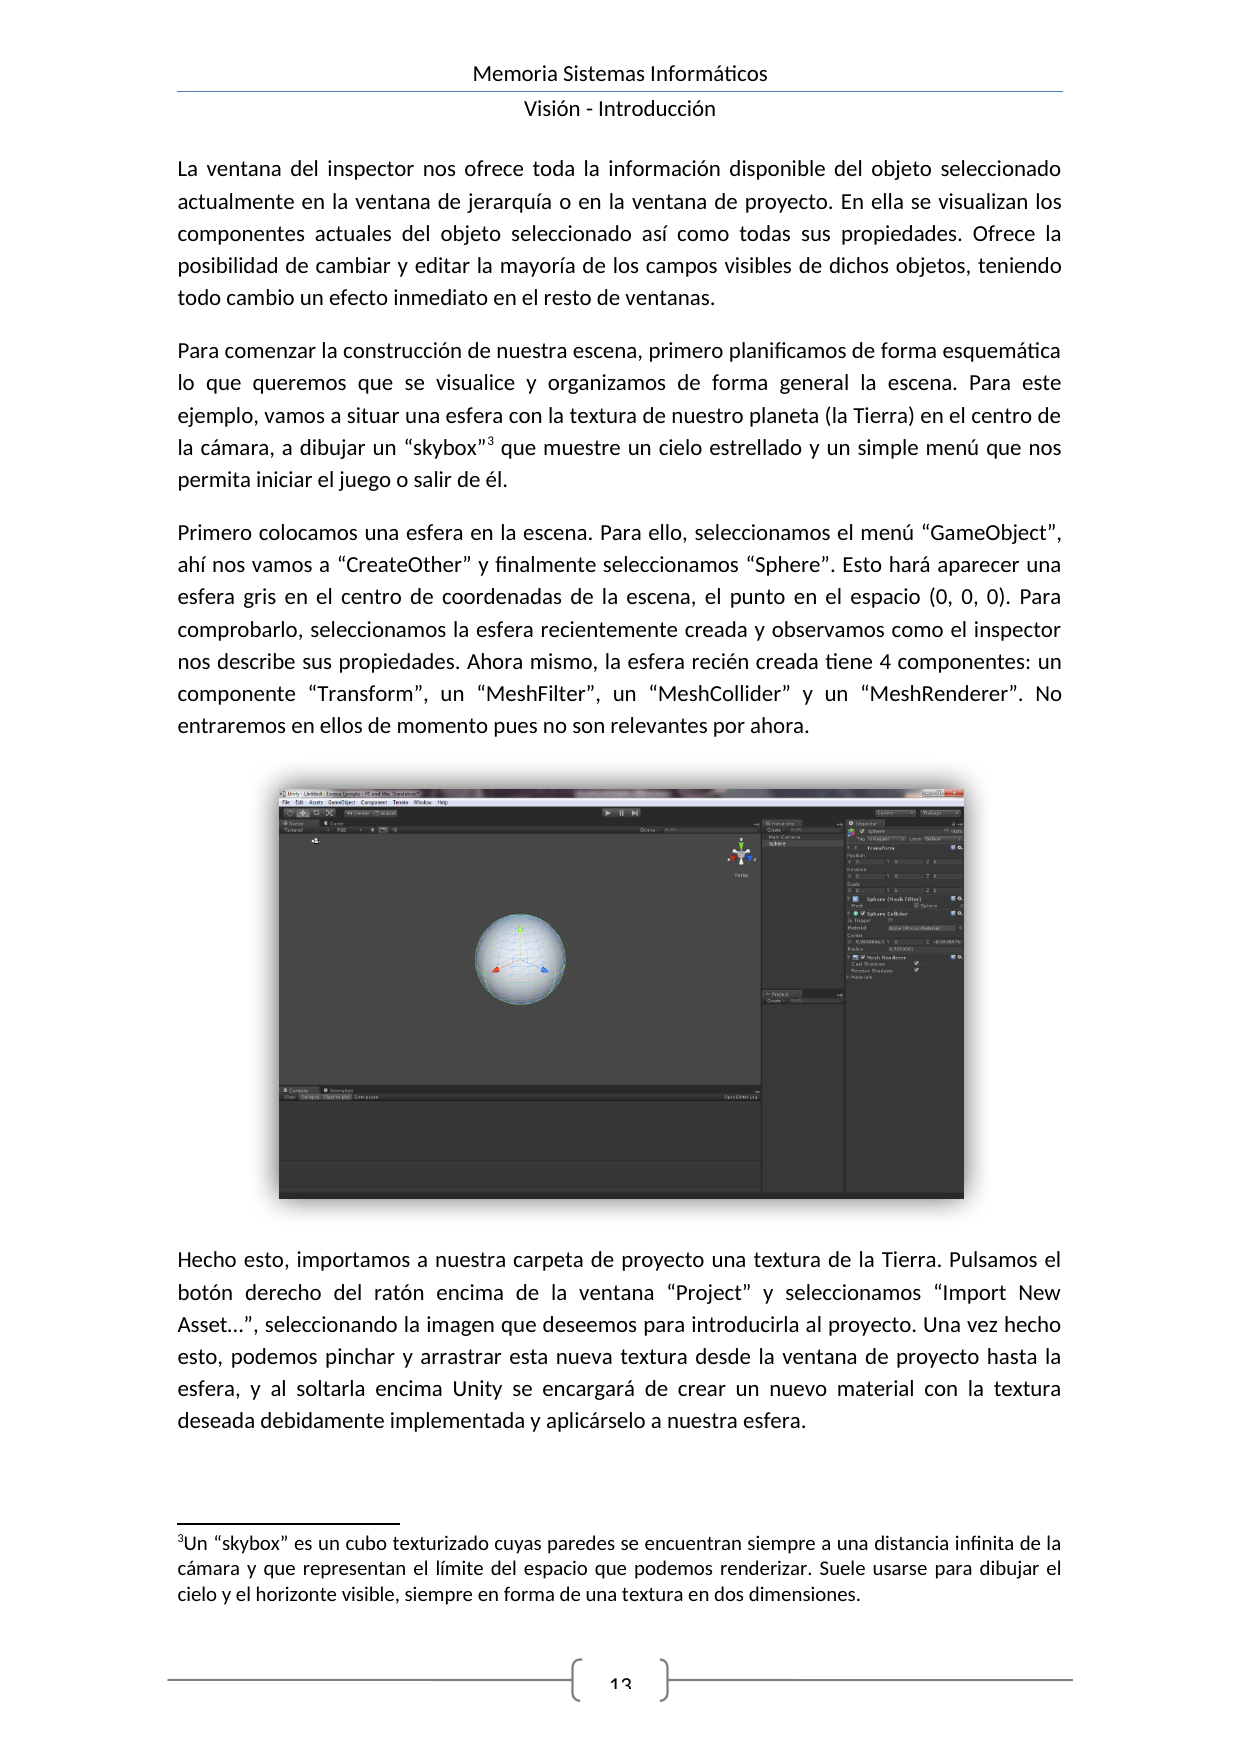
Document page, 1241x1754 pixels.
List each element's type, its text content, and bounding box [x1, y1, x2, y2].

text La ventana del inspector nos ofrece toda la información disponible del objeto seleccionado actualmente en la ventana de jerarquía o en la ventana de proyecto. En ella se visualizan los componentes actuales del objeto seleccionado así como todas sus propiedades. Ofrece la posibilidad de cambiar y editar la mayoría de los campos visibles de dichos objetos, teniendo todo cambio un efecto inmediato en el resto de ventanas. [177, 154, 1063, 311]
text Hecho esto, importamos a nuestra carpeta de proyecto una textura de la Tierra. Pulsamos el botón derecho del ratón encima de la ventana “Project” y seleccionamos “Import New Asset…”, seleccionando la imagen que deseemos para introducirla al proyecto. Una vez hecho esto, podemos pinchar y arrastrar esta nueva textura desde la ventana de proyecto hasta la esfera, y al soltarla encima Unity se encargará de crear un nuevo material con la textura deseada debidamente implementada y aplicárselo a nuestra esfera. [177, 1246, 1063, 1434]
text Para comenzar la construcción de nuestra escena, primero planificamos de forma esquemática lo que queremos que se visualice y organizamos de forma general la escena. Para este ejemplo, vamos a situar una esfera con la textura de nuestro planeta (la Tierra) en el centro de la cámara, a dibujar un “skybox” que muestre un cielo estrellado y un simple menú que nos permita iniciar el juego o salir de él. [177, 336, 1063, 493]
text Primero colocamos una esfera en la escena. Para ello, seleccionamos el menú “GameObject”, ahí nos vamos a “CreateOther” y finalmente seleccionamos “Sphere”. Esto hará aparecer una esfera gris en el centro de coordenadas de la escena, el punto en el espacio (0, 0, 0). Para comprobarlo, seleccionamos la esfera recientemente creada y observamos como el inspector nos describe sus propiedades. Ahora mismo, la esfera recién creada tiene 4 componentes: un componente “Transform”, un “MeshFilter”, un “MeshCollider” y un “MeshRenderer”. No entraremos en ellos de momento pues no son relevantes por ahora. [177, 518, 1063, 739]
picture [279, 789, 964, 1199]
